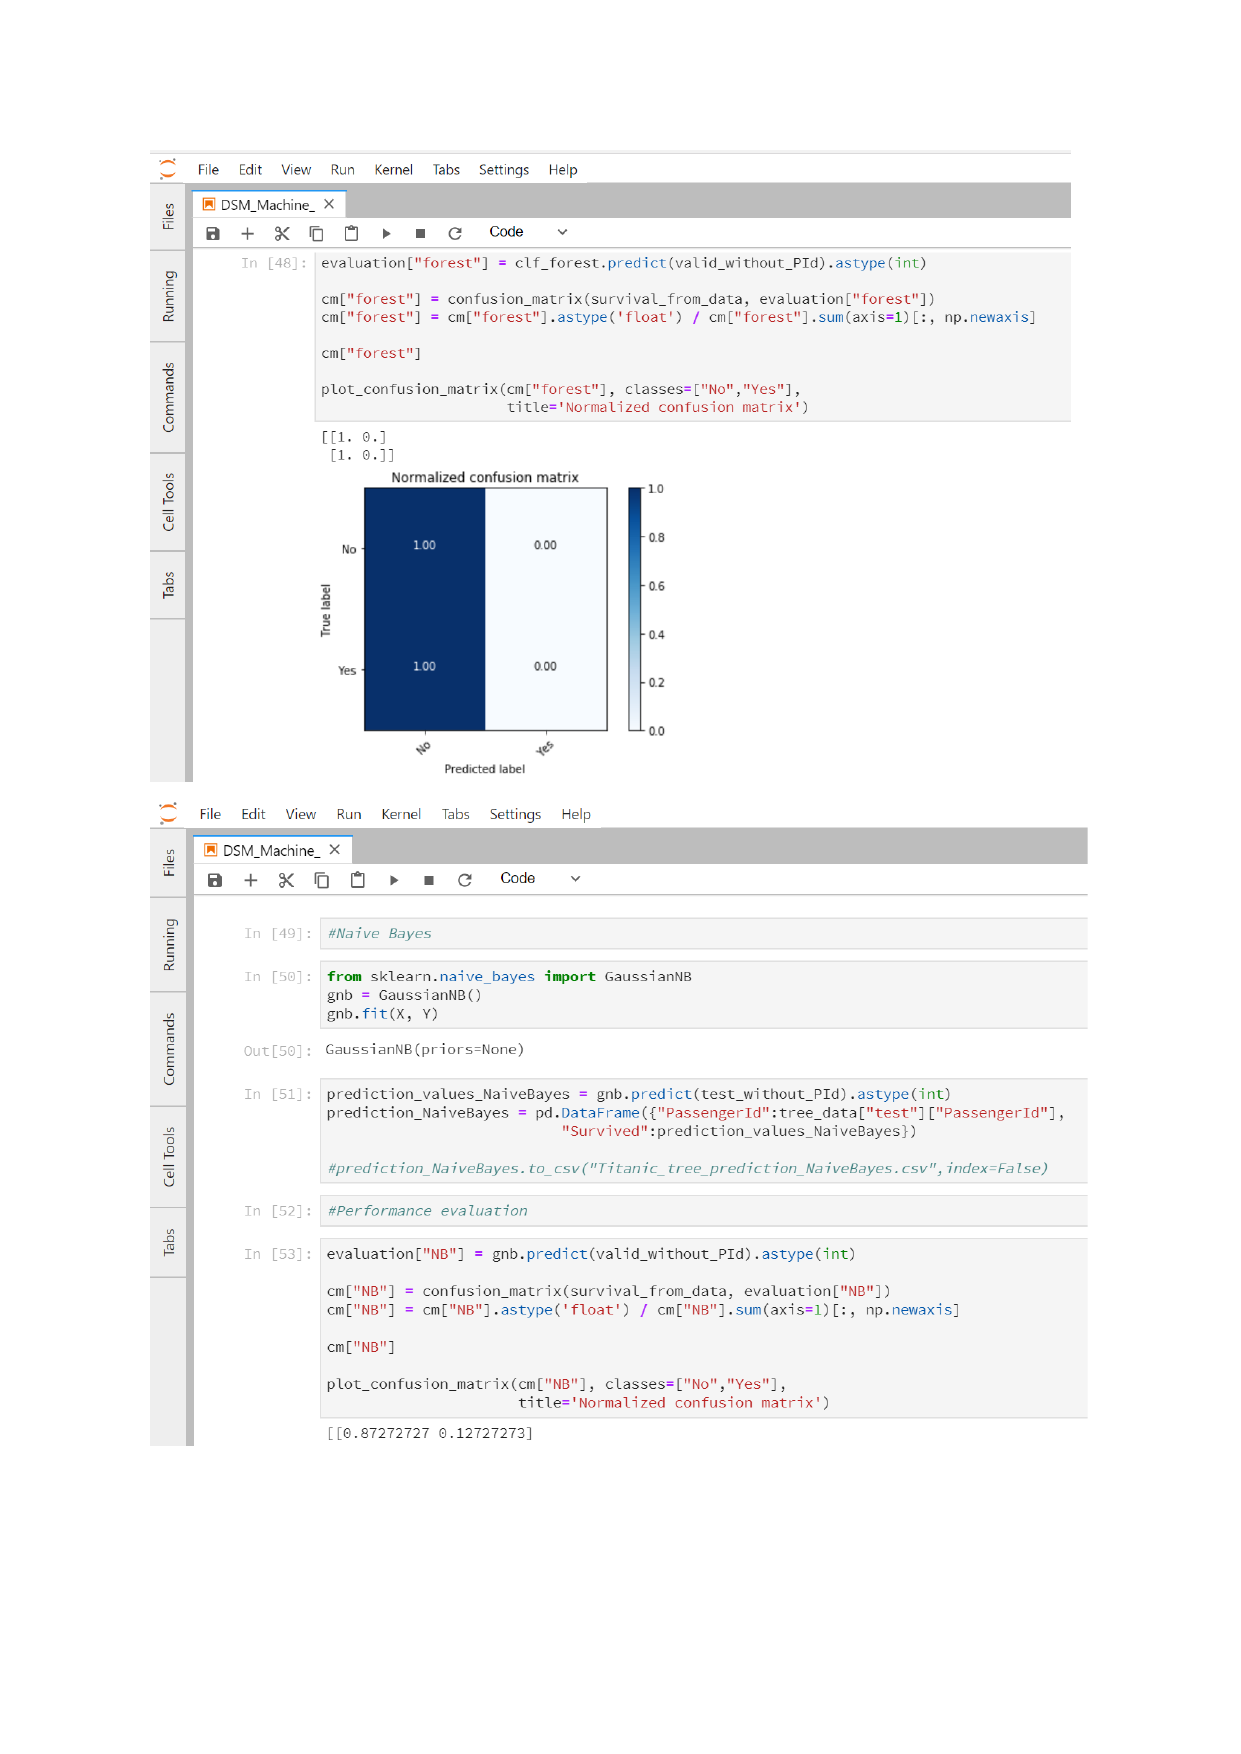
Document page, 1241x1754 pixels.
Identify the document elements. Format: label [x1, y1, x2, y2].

picture [150, 150, 1071, 782]
picture [150, 800, 1088, 1446]
